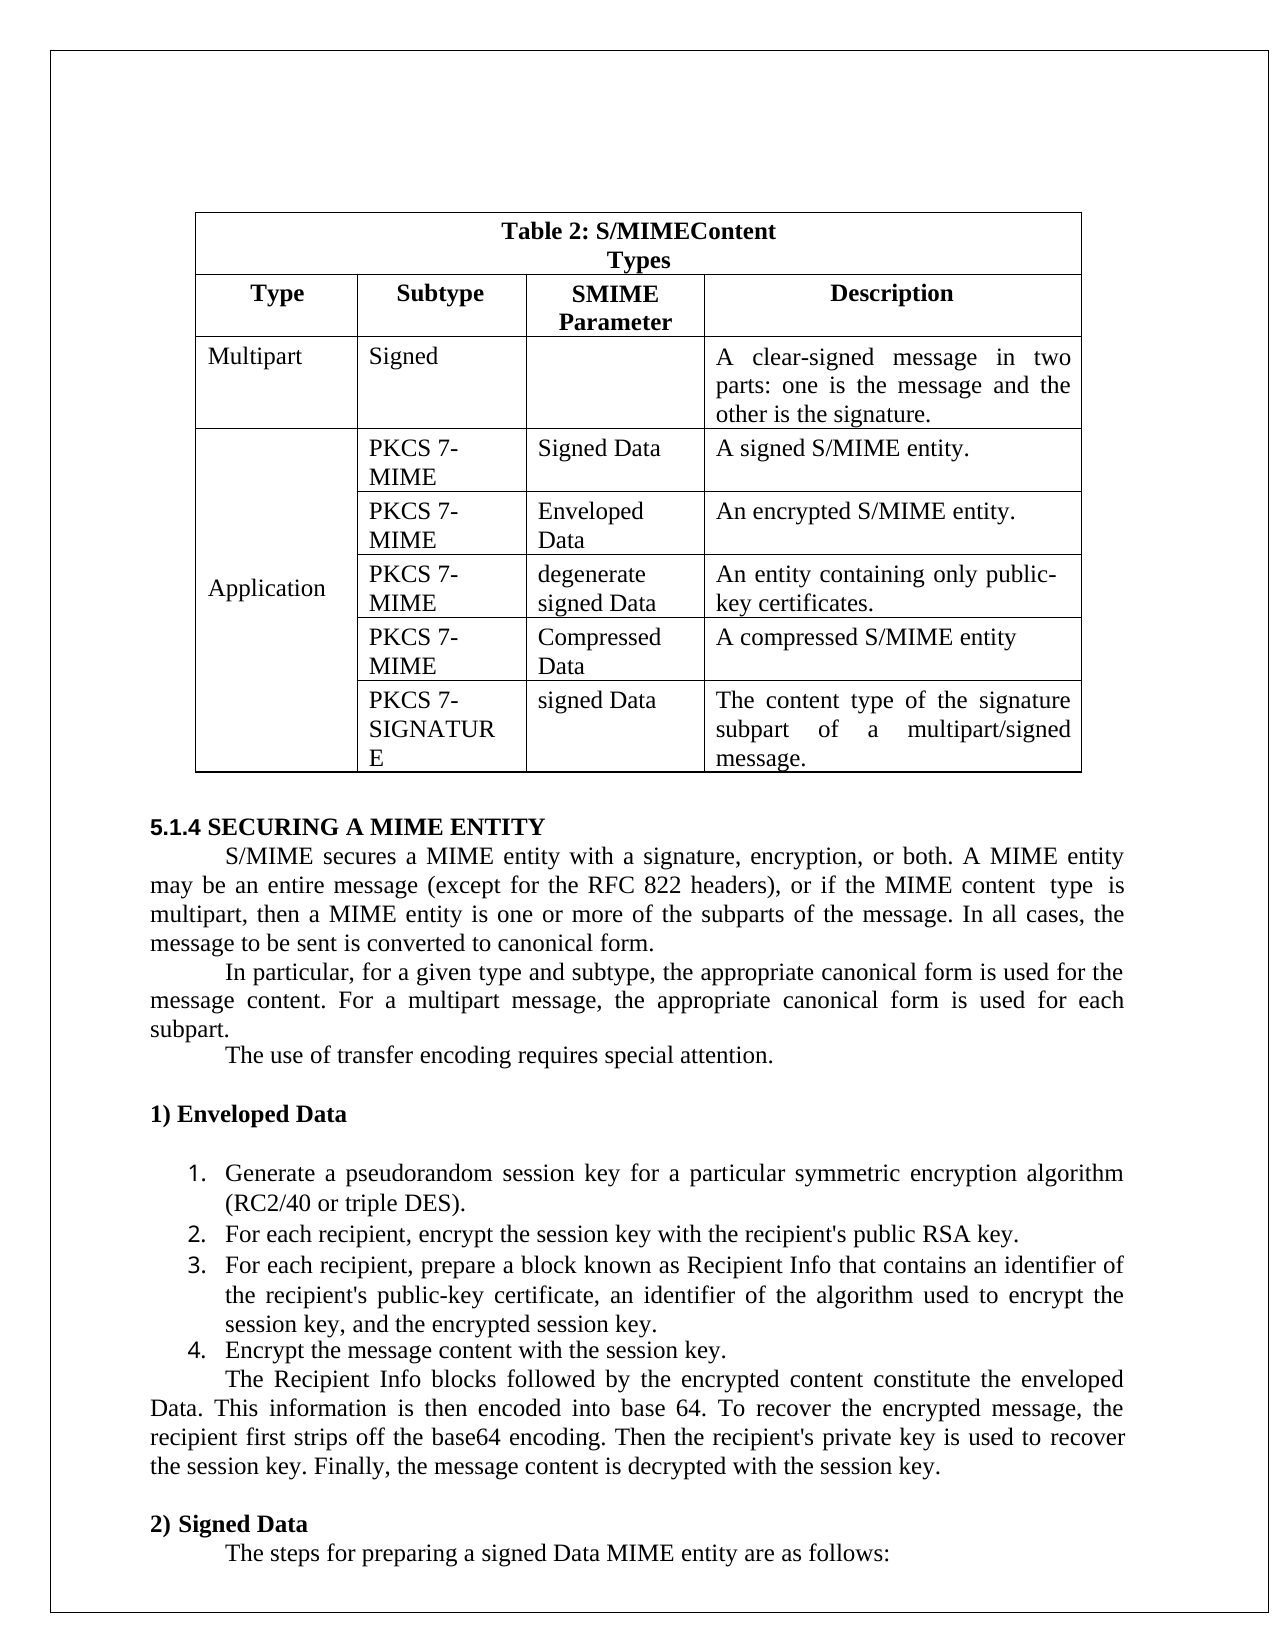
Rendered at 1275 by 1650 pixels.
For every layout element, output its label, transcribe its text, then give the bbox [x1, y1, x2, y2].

subtitle Enveloped Data [150, 1099, 1268, 1128]
table_cell PKCS 7- MIME [358, 492, 526, 554]
text The use of transfer encoding requires special attention. [225, 1043, 1268, 1069]
table_cell Subtype [358, 275, 526, 336]
list For each recipient, prepare a block known as Recipient Info that contains an identifier of the recipient's public-key certificate, an identifier of the algorithm used to encrypt the session key, and the encrypted session key. [187, 1249, 1125, 1338]
table_cell A clear-signed message in two parts: one is the message and the other is the signature. [705, 337, 1081, 428]
list Encrypt the message content with the session key. [187, 1338, 1268, 1364]
subtitle Signed Data [150, 1509, 1268, 1537]
list For each recipient, encrypt the session key with the recipient's public RSA key. [187, 1217, 1268, 1249]
list Generate a pseudorandom session key for a particular symmetric encryption algorithm (RC2/40 or triple DES). [187, 1157, 1125, 1217]
table_cell An encrypted S/MIME entity. [705, 492, 1081, 554]
table_header Table 2: S/MIMEContent Types [196, 213, 1081, 274]
table_cell SMIME Parameter [527, 275, 704, 336]
table_cell PKCS 7- MIME [358, 618, 526, 680]
table_cell The content type of the signature subpart of a multipart/signed message. [705, 681, 1081, 771]
table_cell PKCS 7- MIME [358, 429, 526, 491]
text The steps for preparing a signed Data MIME entity are as follows: [225, 1538, 1268, 1567]
subtitle SECURING A MIME ENTITY [150, 812, 1268, 840]
table_cell Type [196, 275, 357, 336]
table_cell Multipart [196, 337, 357, 428]
table_cell PKCS 7- SIGNATURE [358, 681, 526, 771]
table_cell Description [705, 275, 1081, 336]
table_cell A compressed S/MIME entity [705, 618, 1081, 680]
table_cell Compressed Data [527, 618, 704, 680]
table_cell Signed Data [527, 429, 704, 491]
table_cell A signed S/MIME entity. [705, 429, 1081, 491]
table_cell signed Data [527, 681, 704, 771]
table_cell Signed [358, 337, 526, 428]
text The Recipient Info blocks followed by the encrypted content constitute the enveloped Data. This information is then encoded into base 64. To recover the encrypted message, the recipient first strips off the base64 encoding. Then the recipient's private key is used to recover the session key. Finally, the message content is decrypted with the session key. [150, 1364, 1125, 1479]
table_cell An entity containing only public- key certificates. [705, 555, 1081, 617]
table_cell PKCS 7- MIME [358, 555, 526, 617]
table_cell Enveloped Data [527, 492, 704, 554]
text S/MIME secures a MIME entity with a signature, encryption, or both. A MIME entity may be an entire message (except for the RFC 822 headers), or if the MIME content type is multipart, then a MIME entity is one or more of the subparts of the message. In all cases, the message to be sent is converted to canonical form. [150, 841, 1126, 956]
table_cell Application [196, 429, 357, 771]
text In particular, for a given type and subtype, the appropriate canonical form is used for the message content. For a multipart message, the appropriate canonical form is used for each subpart. [150, 957, 1125, 1043]
table_cell [527, 337, 704, 428]
table_cell degenerate signed Data [527, 555, 704, 617]
